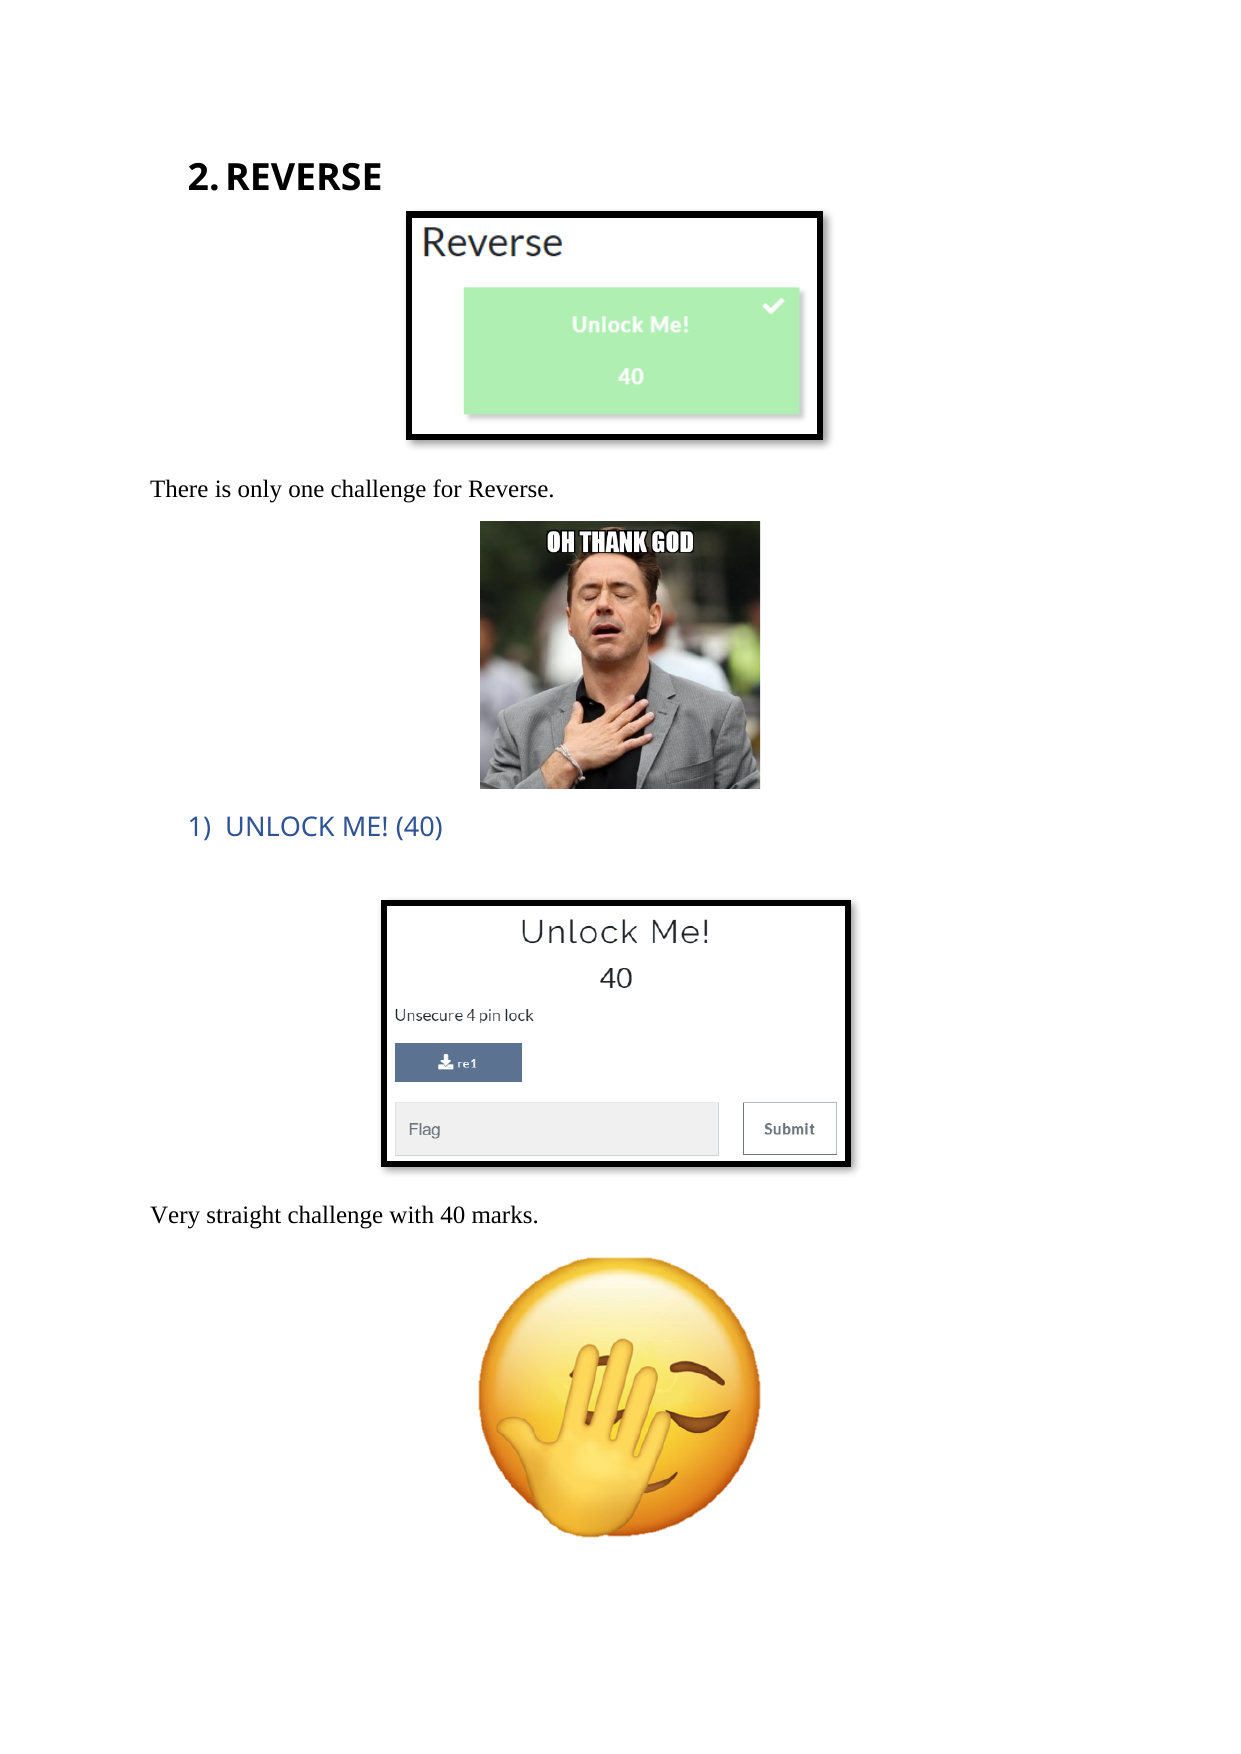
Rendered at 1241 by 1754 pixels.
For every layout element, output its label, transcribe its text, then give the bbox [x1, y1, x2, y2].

picture [387, 906, 845, 1161]
subtitle UNLOCK ME! (40) [187, 807, 1090, 844]
picture [475, 1247, 765, 1543]
text There is only one challenge for Reverse. [150, 474, 1090, 503]
text Very straight challenge with 40 marks. [150, 1200, 1090, 1229]
picture [480, 521, 761, 789]
subtitle REVERSE [187, 150, 1090, 201]
picture [412, 218, 817, 434]
